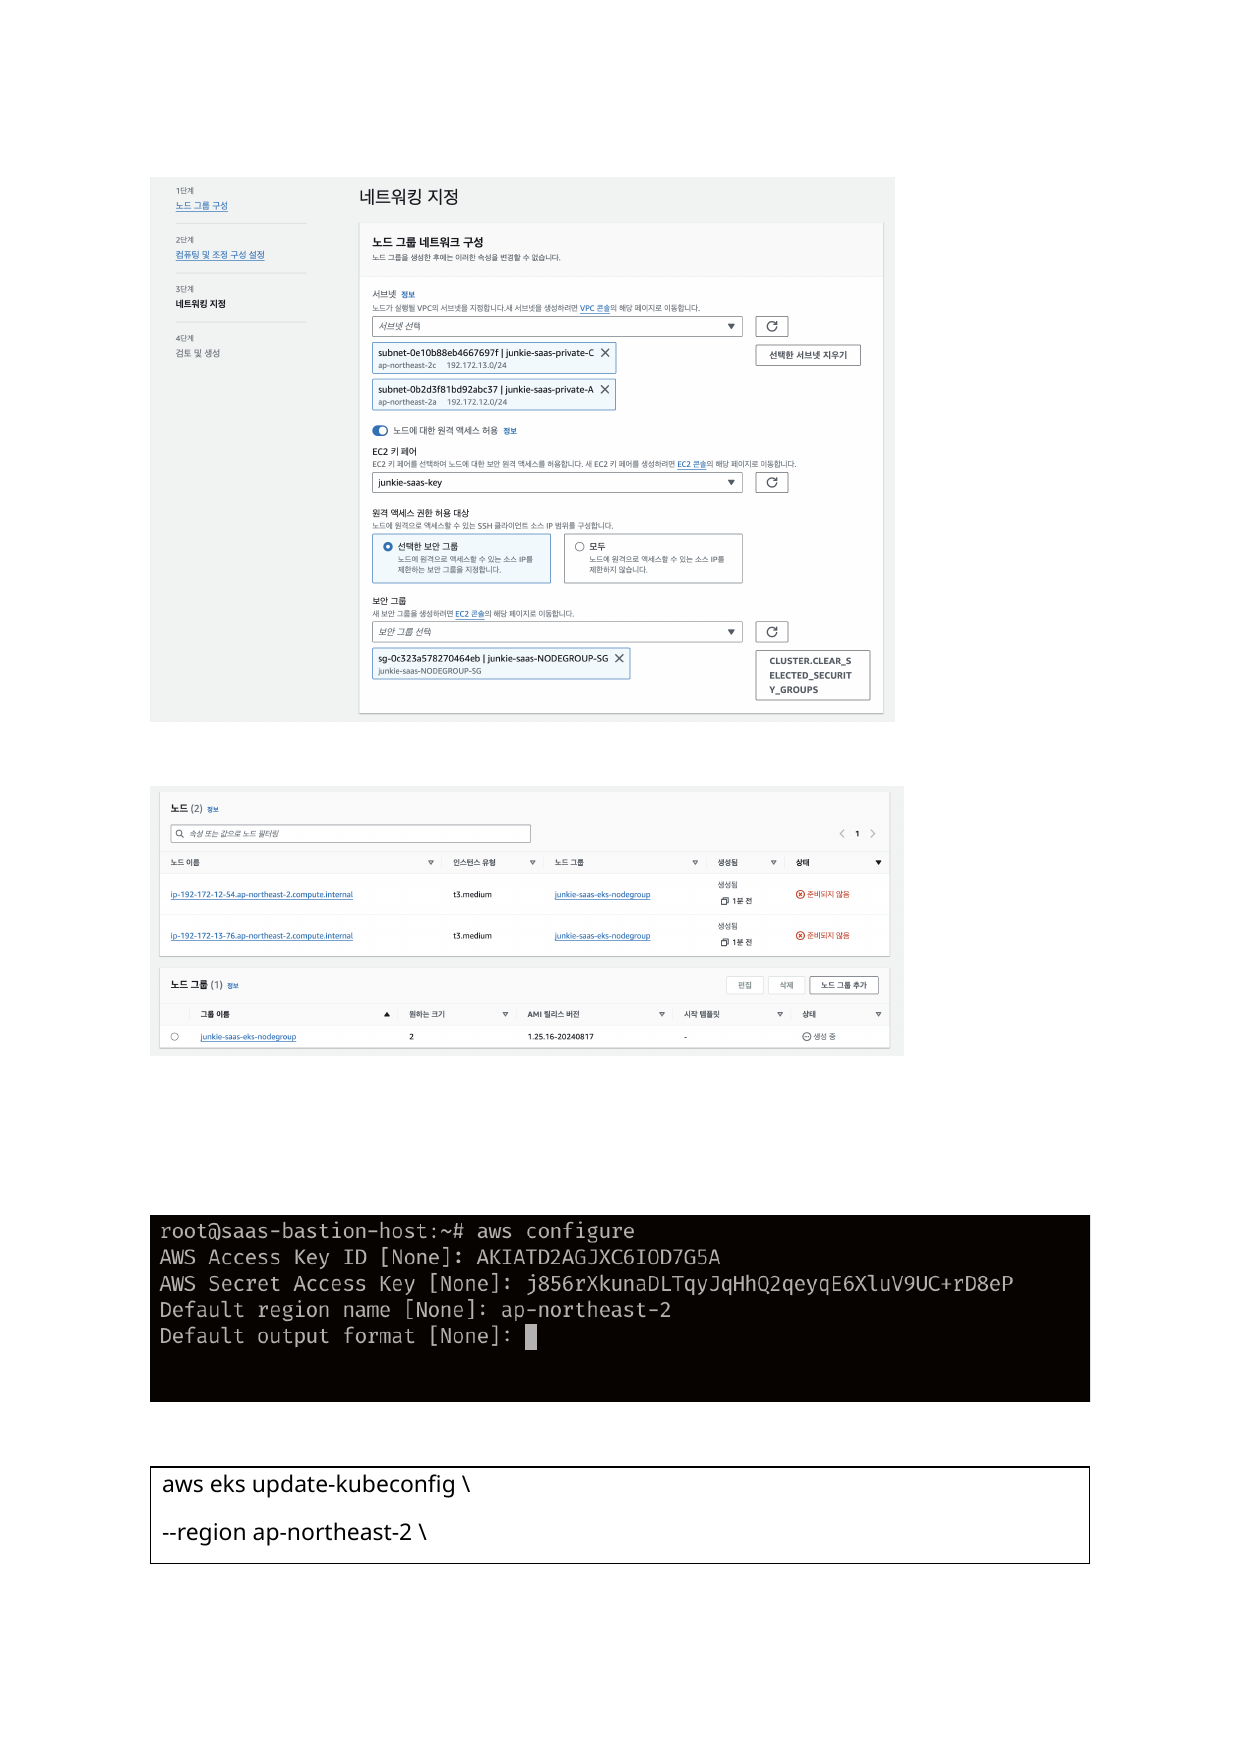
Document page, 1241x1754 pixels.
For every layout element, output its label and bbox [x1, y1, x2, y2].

table_header [151, 1468, 1089, 1563]
picture [150, 177, 895, 722]
picture [150, 786, 904, 1056]
picture [150, 1215, 1091, 1402]
